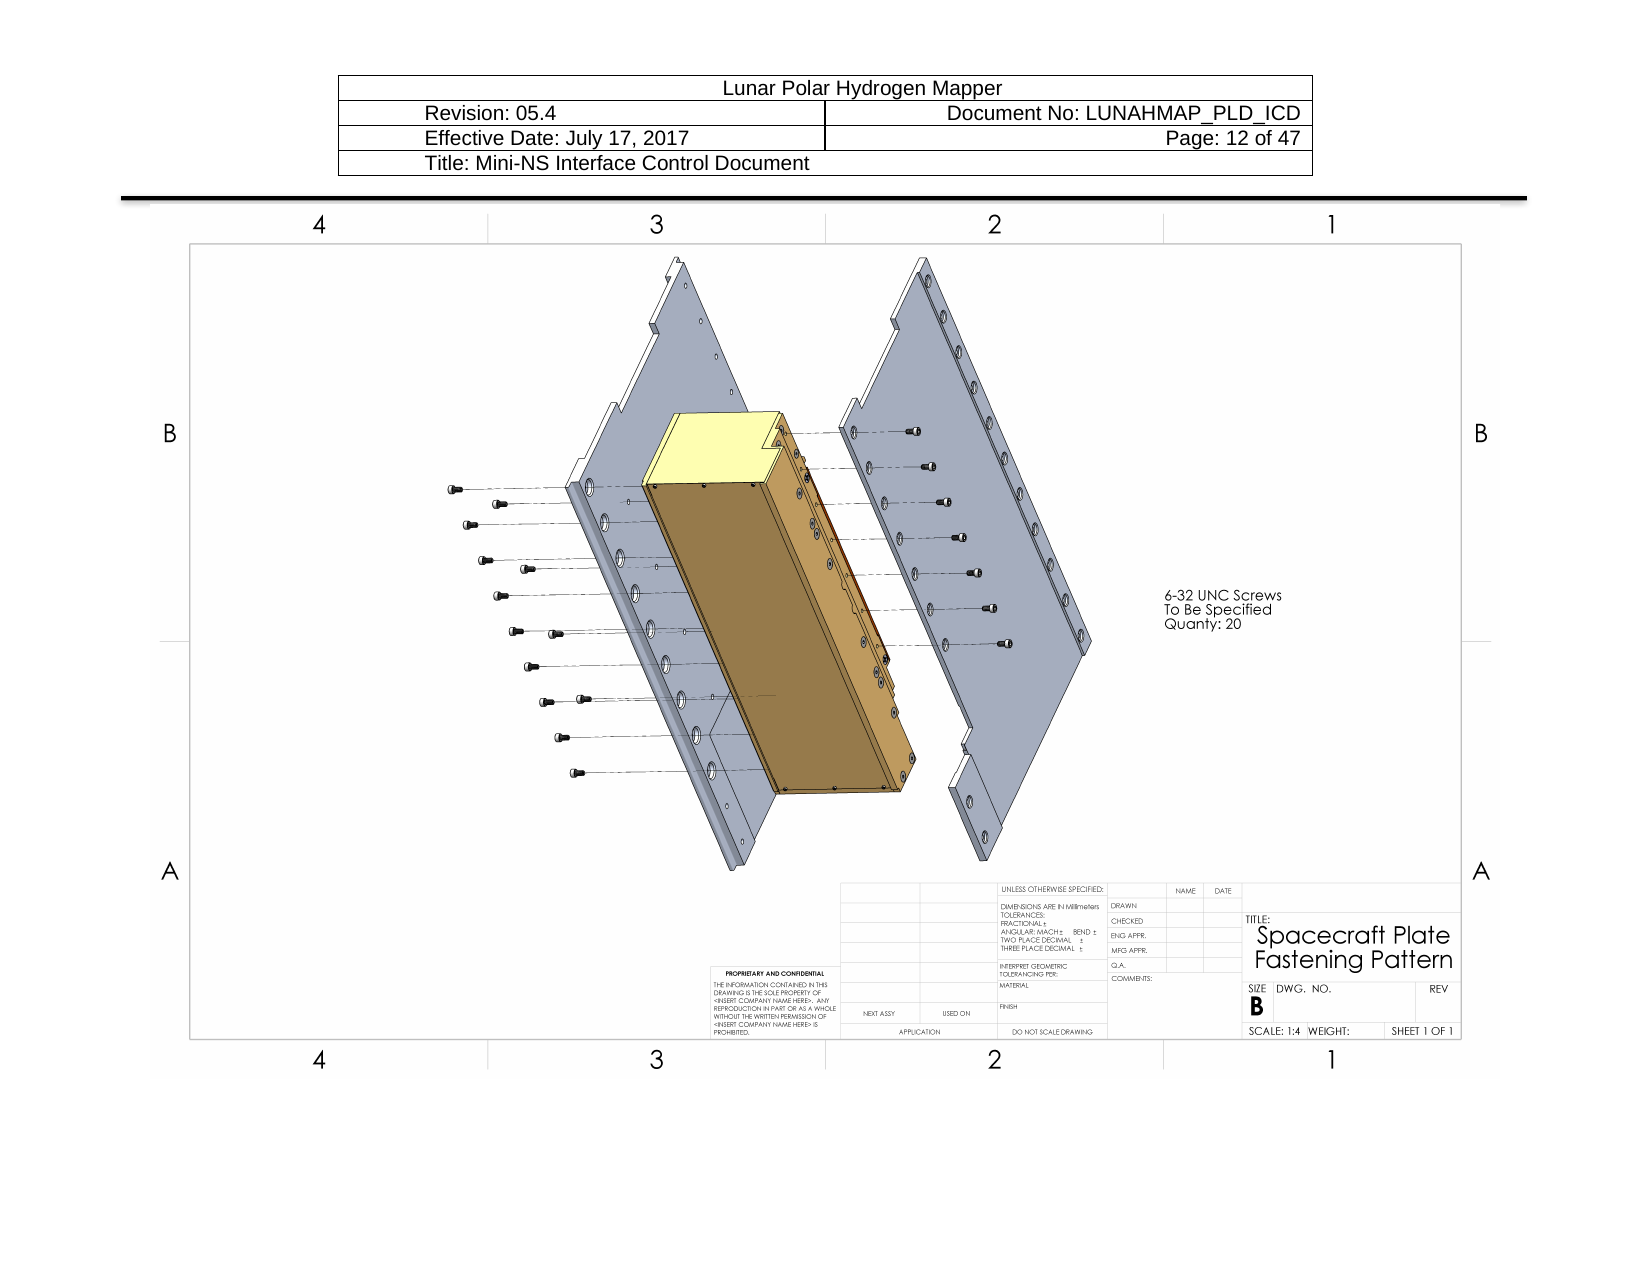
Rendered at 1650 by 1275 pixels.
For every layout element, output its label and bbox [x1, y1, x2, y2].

picture [150, 204, 1500, 1079]
